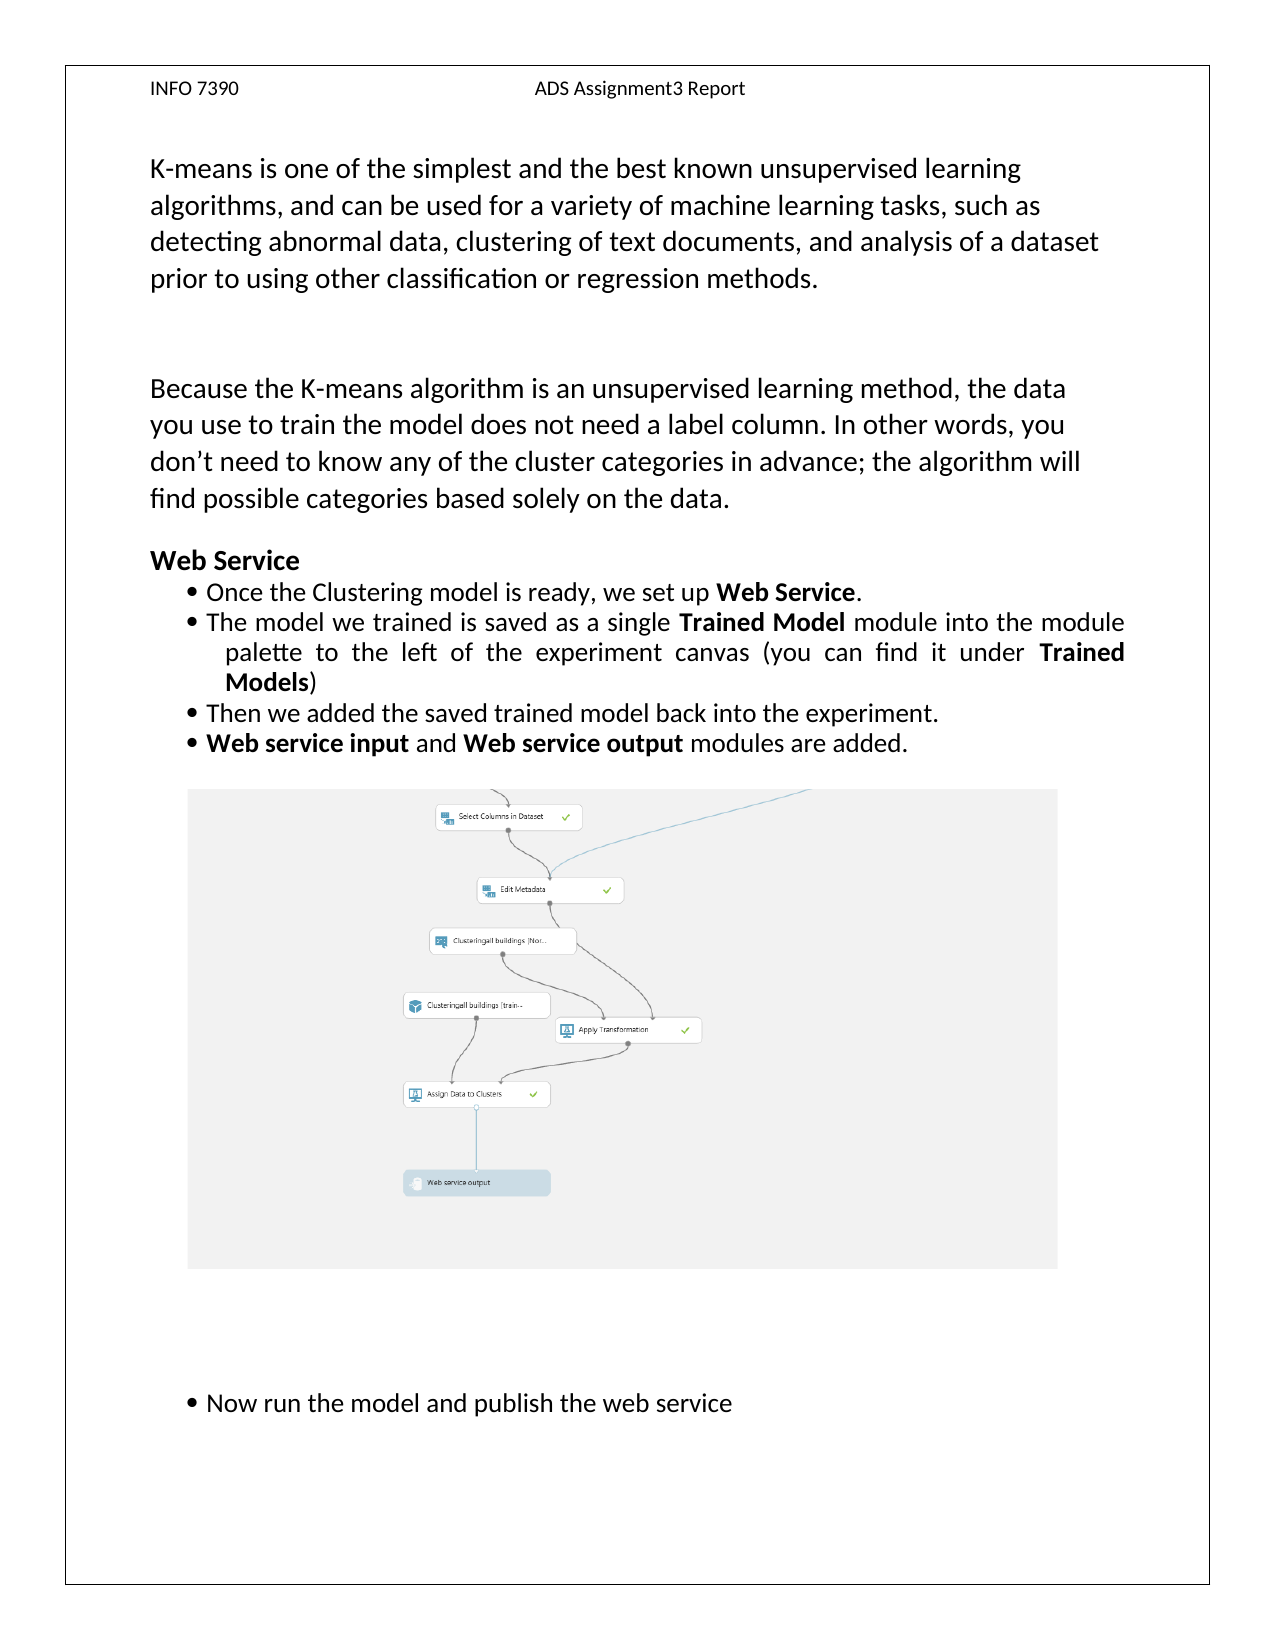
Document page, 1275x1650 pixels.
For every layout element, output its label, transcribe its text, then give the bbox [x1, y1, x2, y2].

list Once the Clustering model is ready, we set up Web Service. [187, 577, 1125, 607]
list The model we trained is saved as a single Trained Model module into the module palette to the left of the experiment canvas (you can find it under Trained Models) [187, 607, 1125, 698]
list Web service input and Web service output modules are added. [187, 729, 1125, 759]
list Then we added the saved trained model back into the experiment. [187, 698, 1125, 729]
text Because the K-means algorithm is an unsupervised learning method, the data you use to train the model does not need a label column. In other words, you don’t need to know any of the cluster categories in advance; the algorithm will find possible categories based solely on the data. [150, 370, 1117, 515]
text Web Service [150, 542, 1125, 577]
list Now run the model and publish the web service [187, 1388, 1125, 1419]
text K-means is one of the simplest and the best known unsupervised learning algorithms, and can be used for a variety of machine learning tasks, such as detecting abnormal data, clustering of text documents, and analysis of a dataset prior to using other classification or regression methods. [150, 150, 1106, 296]
picture [187, 789, 1058, 1269]
